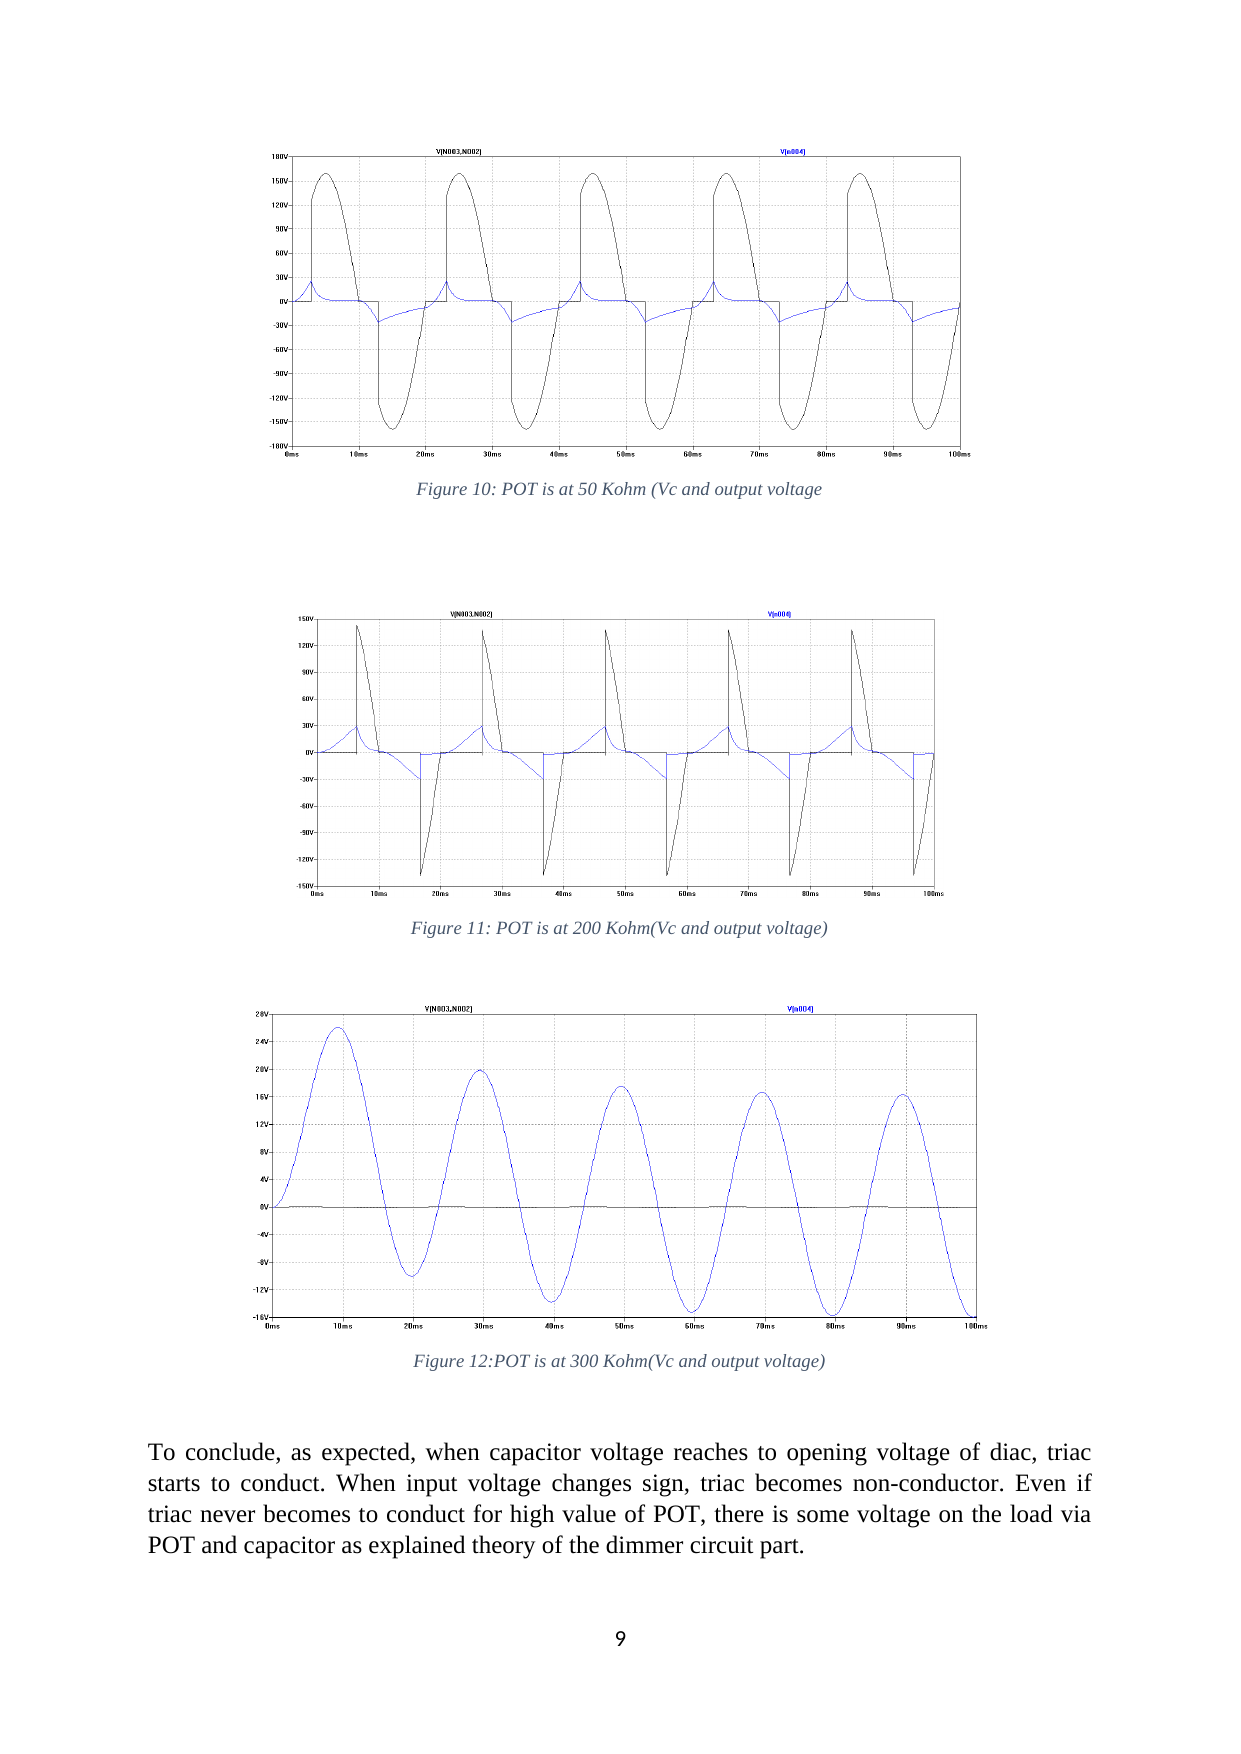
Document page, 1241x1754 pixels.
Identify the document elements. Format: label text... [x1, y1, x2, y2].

picture [296, 610, 944, 898]
picture [269, 147, 971, 459]
picture [253, 1004, 988, 1331]
text Figure 10: POT is at 50 Kohm (Vc and output voltage [148, 478, 1093, 499]
text To conclude, as expected, when capacitor voltage reaches to opening voltage of diac, triac starts to conduct. When input voltage changes sign, triac becomes non-conductor. Even if triac never becomes to conduct for high value of POT, there is some voltage on the load via POT and capacitor as explained theory of the dimmer circuit part. [148, 1437, 1093, 1559]
text Figure 12:POT is at 300 Kohm(Vc and output voltage) [148, 1349, 1093, 1371]
text Figure 11: POT is at 200 Kohm(Vc and output voltage) [148, 917, 1093, 938]
